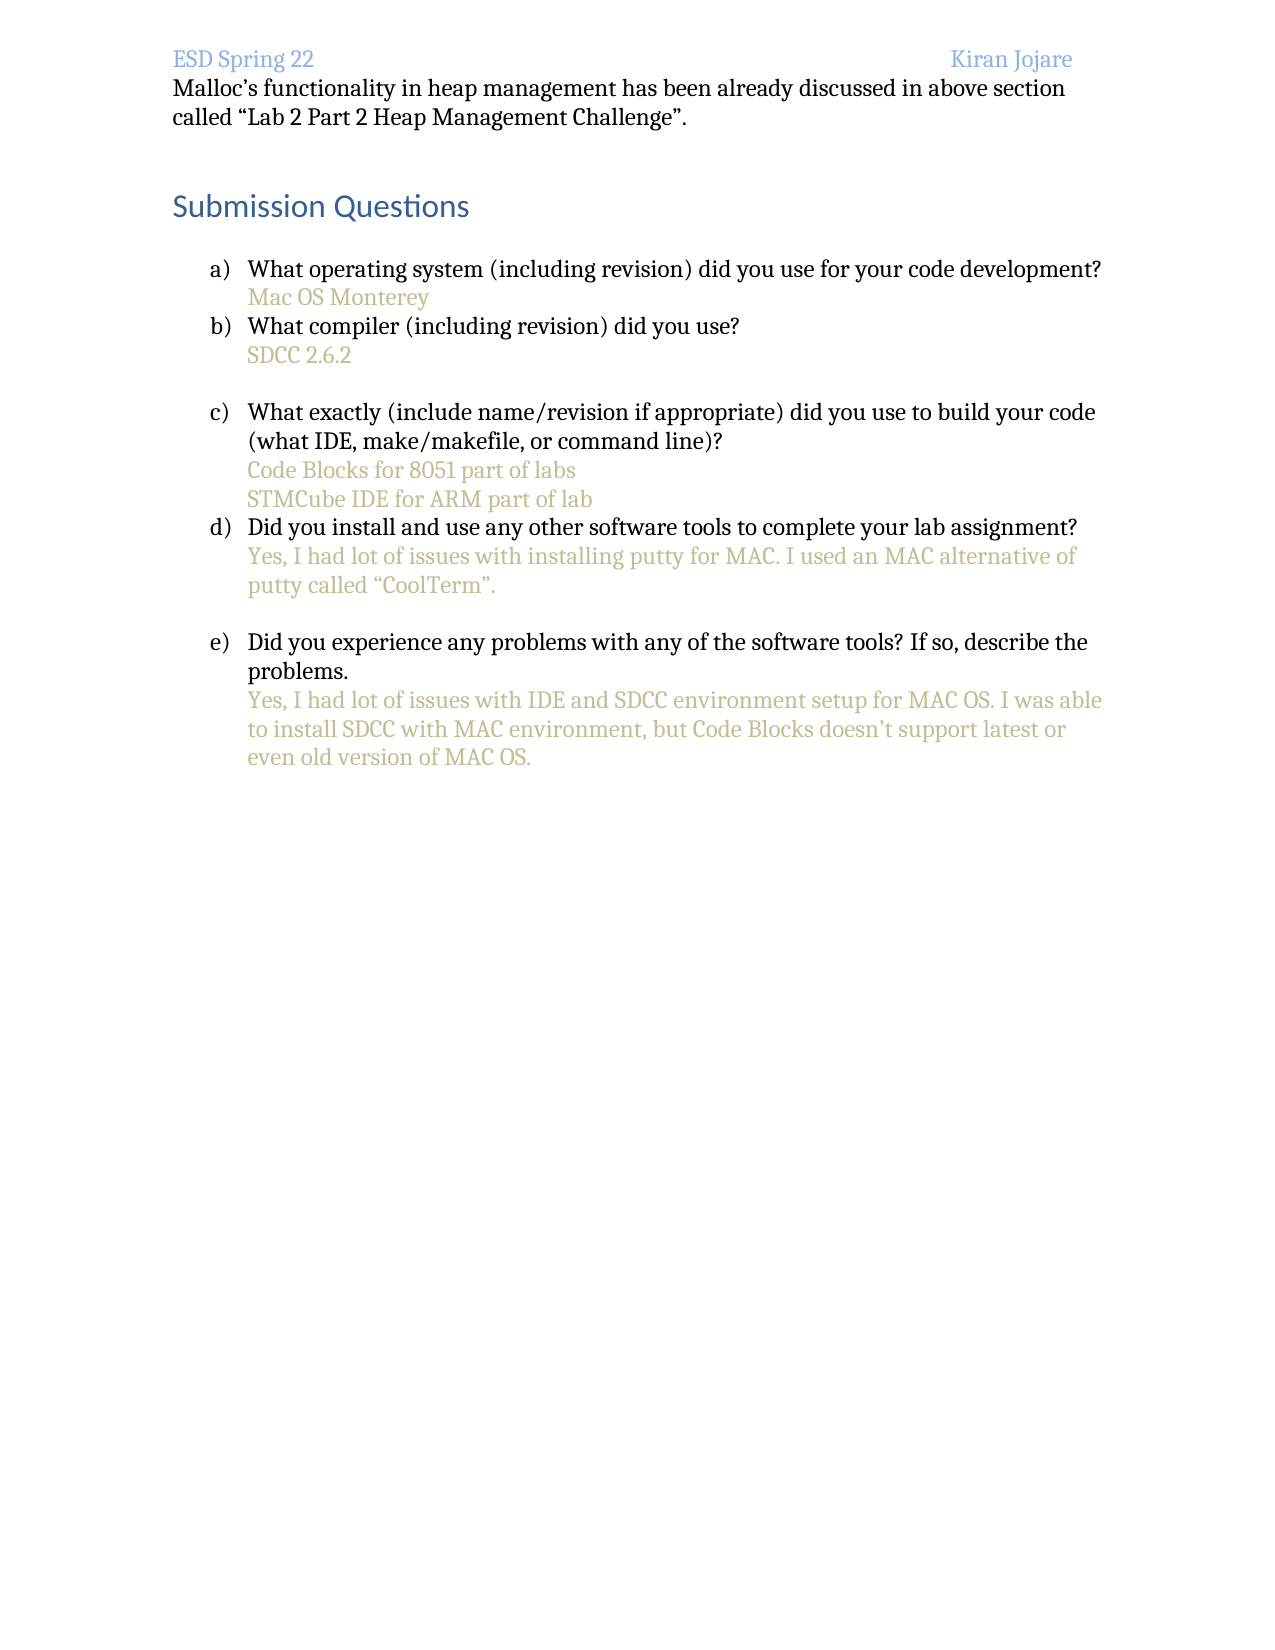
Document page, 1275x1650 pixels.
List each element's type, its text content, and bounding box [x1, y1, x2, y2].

text Malloc’s functionality in heap management has been already discussed in above section called “Lab 2 Part 2 Heap Management Challenge”. [172, 74, 1106, 131]
list Mac OS Monterey [247, 283, 1106, 312]
list Did you install and use any other software tools to complete your lab assignment? [210, 513, 1106, 542]
subtitle Submission Questions [172, 185, 1106, 226]
list What operating system (including revision) did you use for your code development? [210, 254, 1106, 283]
list Yes, I had lot of issues with IDE and SDCC environment setup for MAC OS. I was able to install SDCC with MAC environment, but Code Blocks doesn’t support latest or even old version of MAC OS. [247, 686, 1106, 772]
list Yes, I had lot of issues with installing putty for MAC. I used an MAC alternative of putty called “CoolTerm”. [247, 542, 1106, 599]
list Code Blocks for 8051 part of labs STMCube IDE for ARM part of lab [247, 456, 1106, 513]
list Did you experience any problems with any of the software tools? If so, describe the problems. [210, 628, 1106, 686]
list What compiler (including revision) did you use? [210, 312, 1106, 341]
list What exactly (include name/revision if appropriate) did you use to build your code (what IDE, make/makefile, or command line)? [210, 398, 1106, 456]
list SDCC 2.6.2 [247, 341, 1106, 369]
